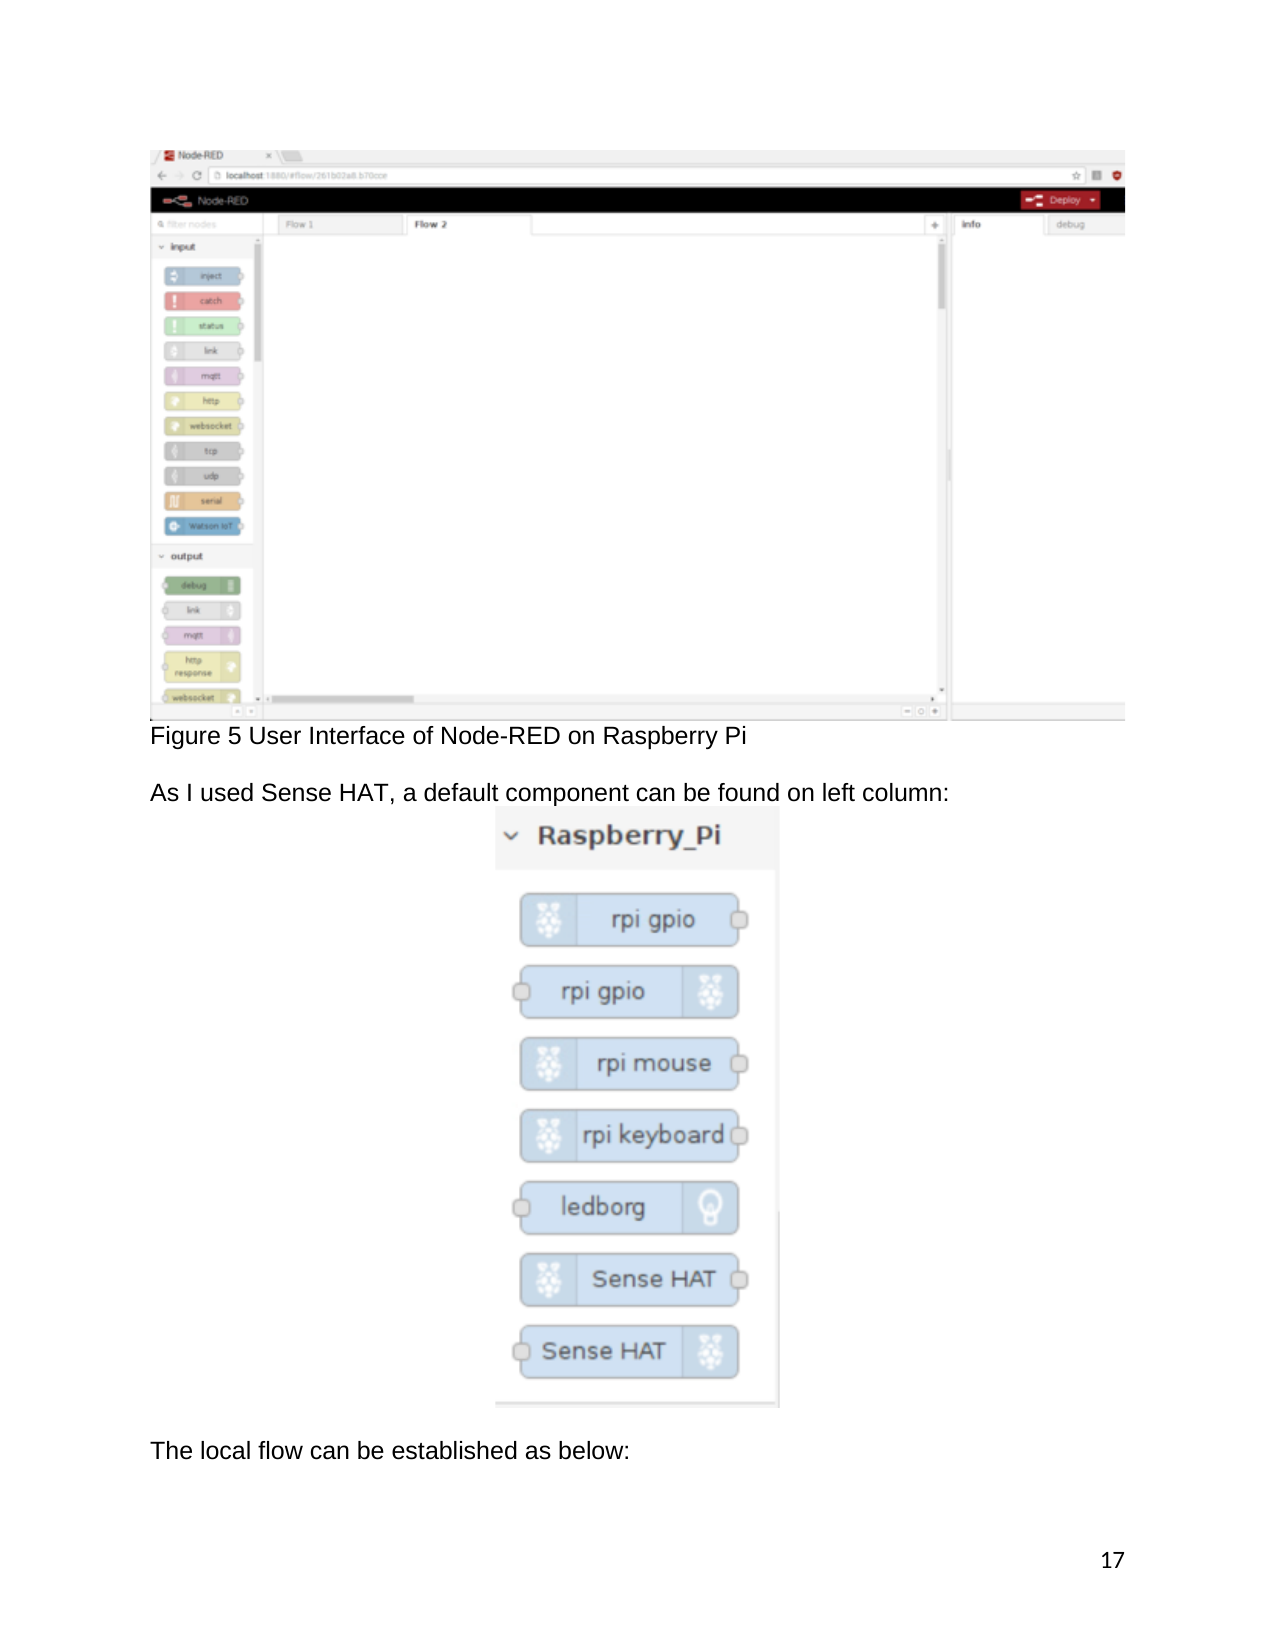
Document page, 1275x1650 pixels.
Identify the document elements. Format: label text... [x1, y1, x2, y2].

picture [150, 150, 1125, 721]
text Figure 5 User Interface of Node-RED on Raspberry Pi [150, 721, 1125, 749]
text As I used Sense HAT, a default component can be found on left column: [150, 778, 1125, 807]
picture [495, 806, 780, 1408]
text The local flow can be established as below: [150, 1436, 1125, 1465]
